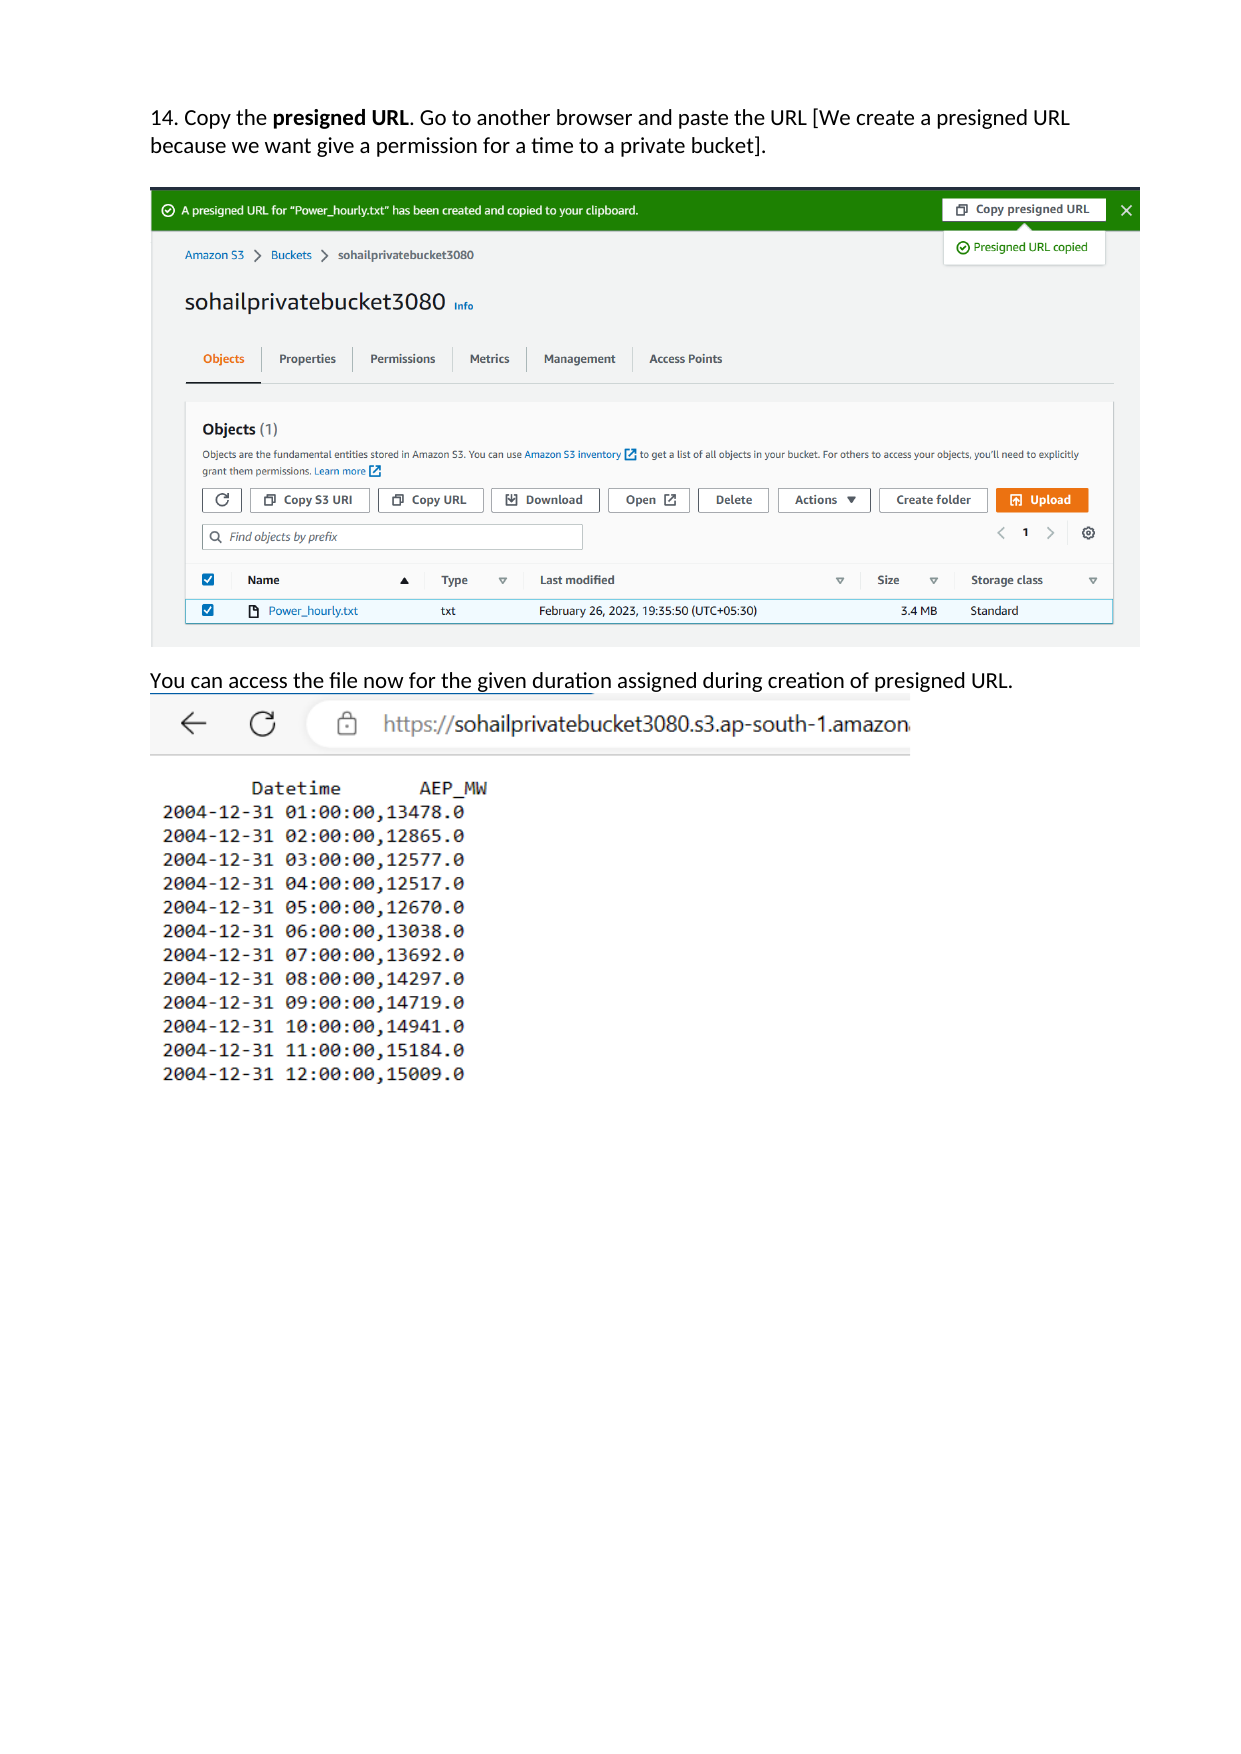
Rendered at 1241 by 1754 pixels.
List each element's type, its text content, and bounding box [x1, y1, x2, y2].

picture [150, 693, 911, 1089]
picture [150, 187, 1140, 647]
text 14. Copy the presigned URL. Go to another browser and paste the URL [We create a presigned URL because we want give a permission for a time to a private bucket]. [150, 103, 1090, 159]
text You can access the file now for the given duration assigned during creation of presigned URL. [150, 666, 1090, 694]
